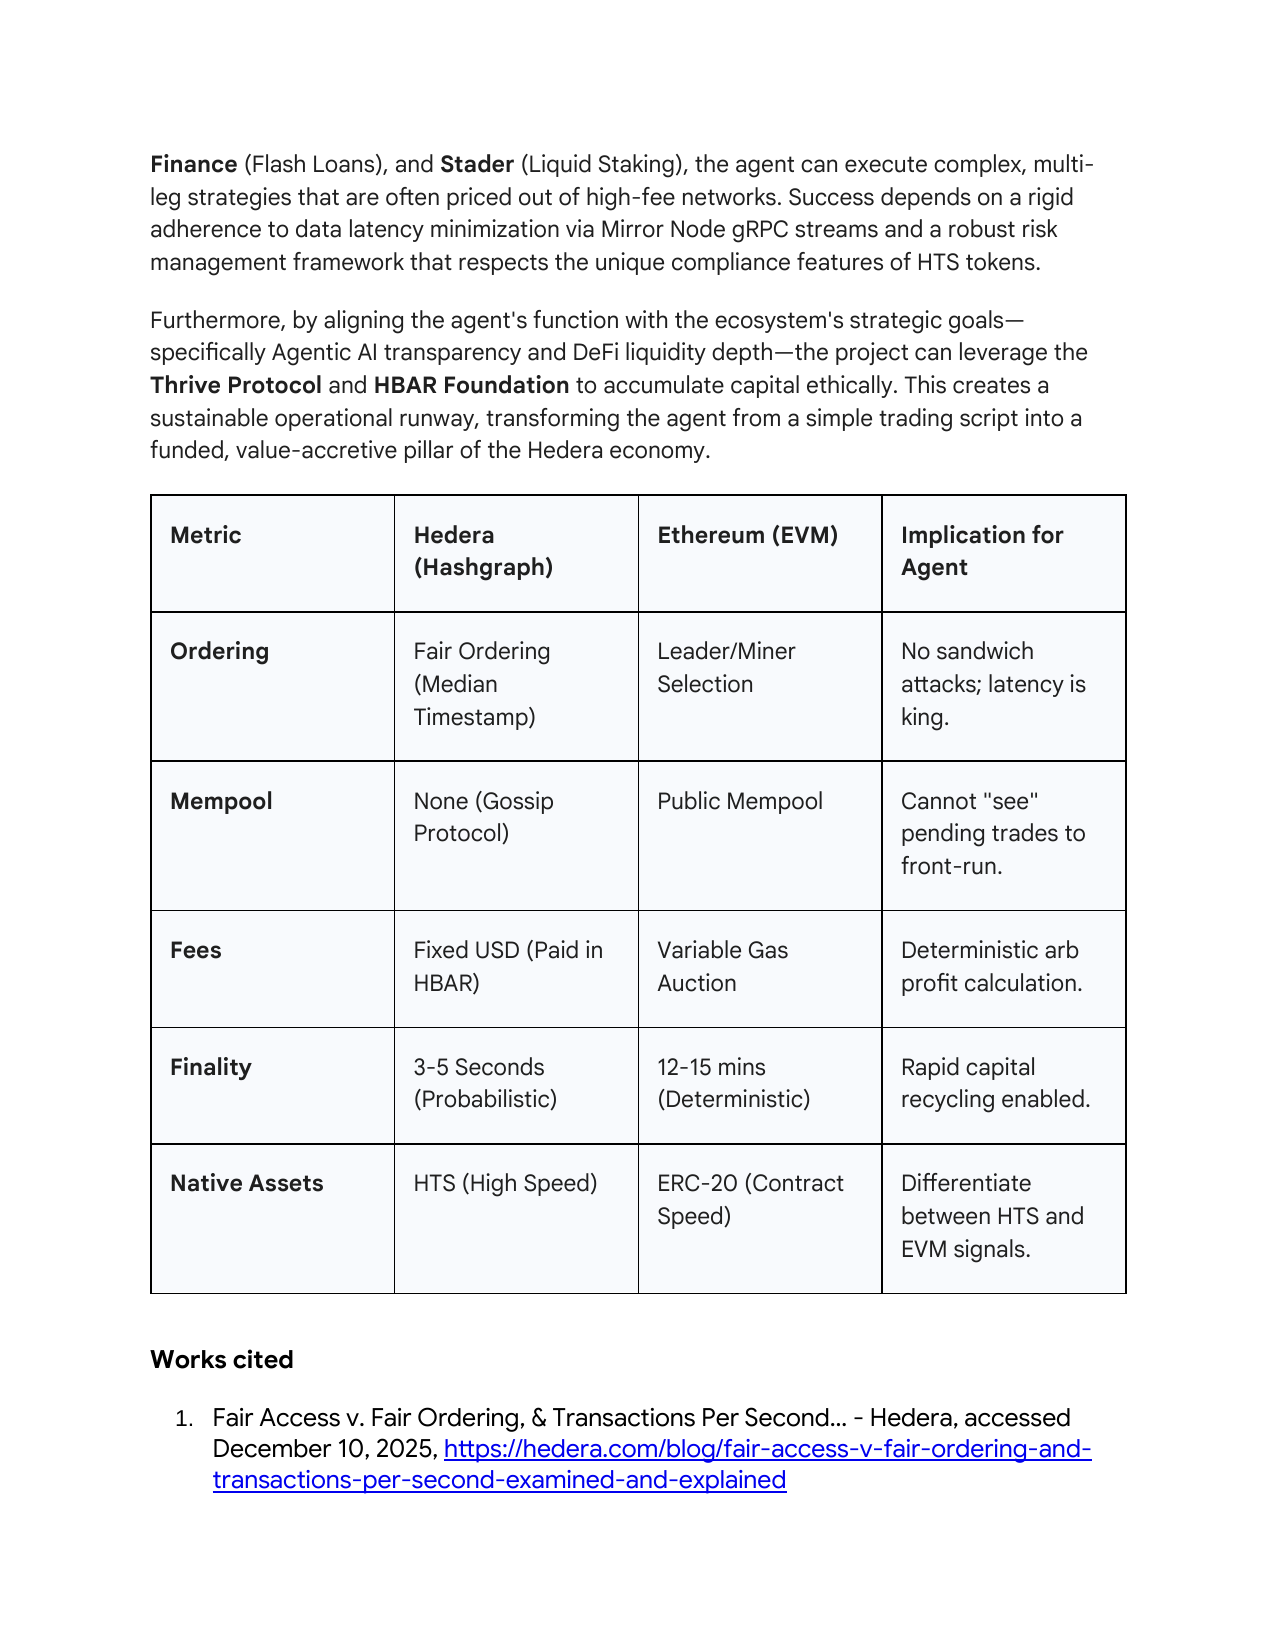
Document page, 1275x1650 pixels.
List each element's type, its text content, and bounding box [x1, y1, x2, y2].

table_cell None (Gossip Protocol) [395, 762, 638, 910]
table_cell Fixed USD (Paid in HBAR) [395, 911, 638, 1026]
table_cell Rapid capital recycling enabled. [883, 1028, 1125, 1143]
table_cell ERC-20 (Contract Speed) [639, 1145, 881, 1292]
table_cell 3-5 Seconds (Probabilistic) [395, 1028, 638, 1143]
table_cell Finality [152, 1028, 394, 1143]
table_cell Native Assets [152, 1145, 394, 1292]
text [150, 150, 1125, 277]
table_header Implication for Agent [883, 496, 1125, 611]
table_cell Leader/Miner Selection [639, 613, 881, 760]
list Fair Access v. Fair Ordering, & Transactions Per Second… - Hedera, accessed December 10, 2025, https://hedera.com/blog/fair-access-v-fair-ordering-and-transactions-per-second-examined-and-explained [175, 1402, 1125, 1496]
table_cell Ordering [152, 613, 394, 760]
table_header Metric [152, 496, 394, 611]
text Furthermore, by aligning the agent's function with the ecosystem's strategic goals—specifically Agentic AI transparency and DeFi liquidity depth—the project can leverage the Thrive Protocol and HBAR Foundation to accumulate capital ethically. This creates a sustainable operational runway, transforming the agent from a simple trading script into a funded, value-accretive pillar of the Hedera economy. [150, 306, 1125, 465]
table_cell Mempool [152, 762, 394, 910]
table_cell No sandwich attacks; latency is king. [883, 613, 1125, 760]
table_cell Cannot "see" pending trades to front-run. [883, 762, 1125, 910]
table_cell 12-15 mins (Deterministic) [639, 1028, 881, 1143]
table_header Hedera (Hashgraph) [395, 496, 638, 611]
table_cell Differentiate between HTS and EVM signals. [883, 1145, 1125, 1292]
subtitle Works cited [150, 1344, 1125, 1375]
table_cell Fees [152, 911, 394, 1026]
table_cell Variable Gas Auction [639, 911, 881, 1026]
table_cell Fair Ordering (Median Timestamp) [395, 613, 638, 760]
table_cell Deterministic arb profit calculation. [883, 911, 1125, 1026]
table_cell Public Mempool [639, 762, 881, 910]
table_header Ethereum (EVM) [639, 496, 881, 611]
table_cell HTS (High Speed) [395, 1145, 638, 1292]
